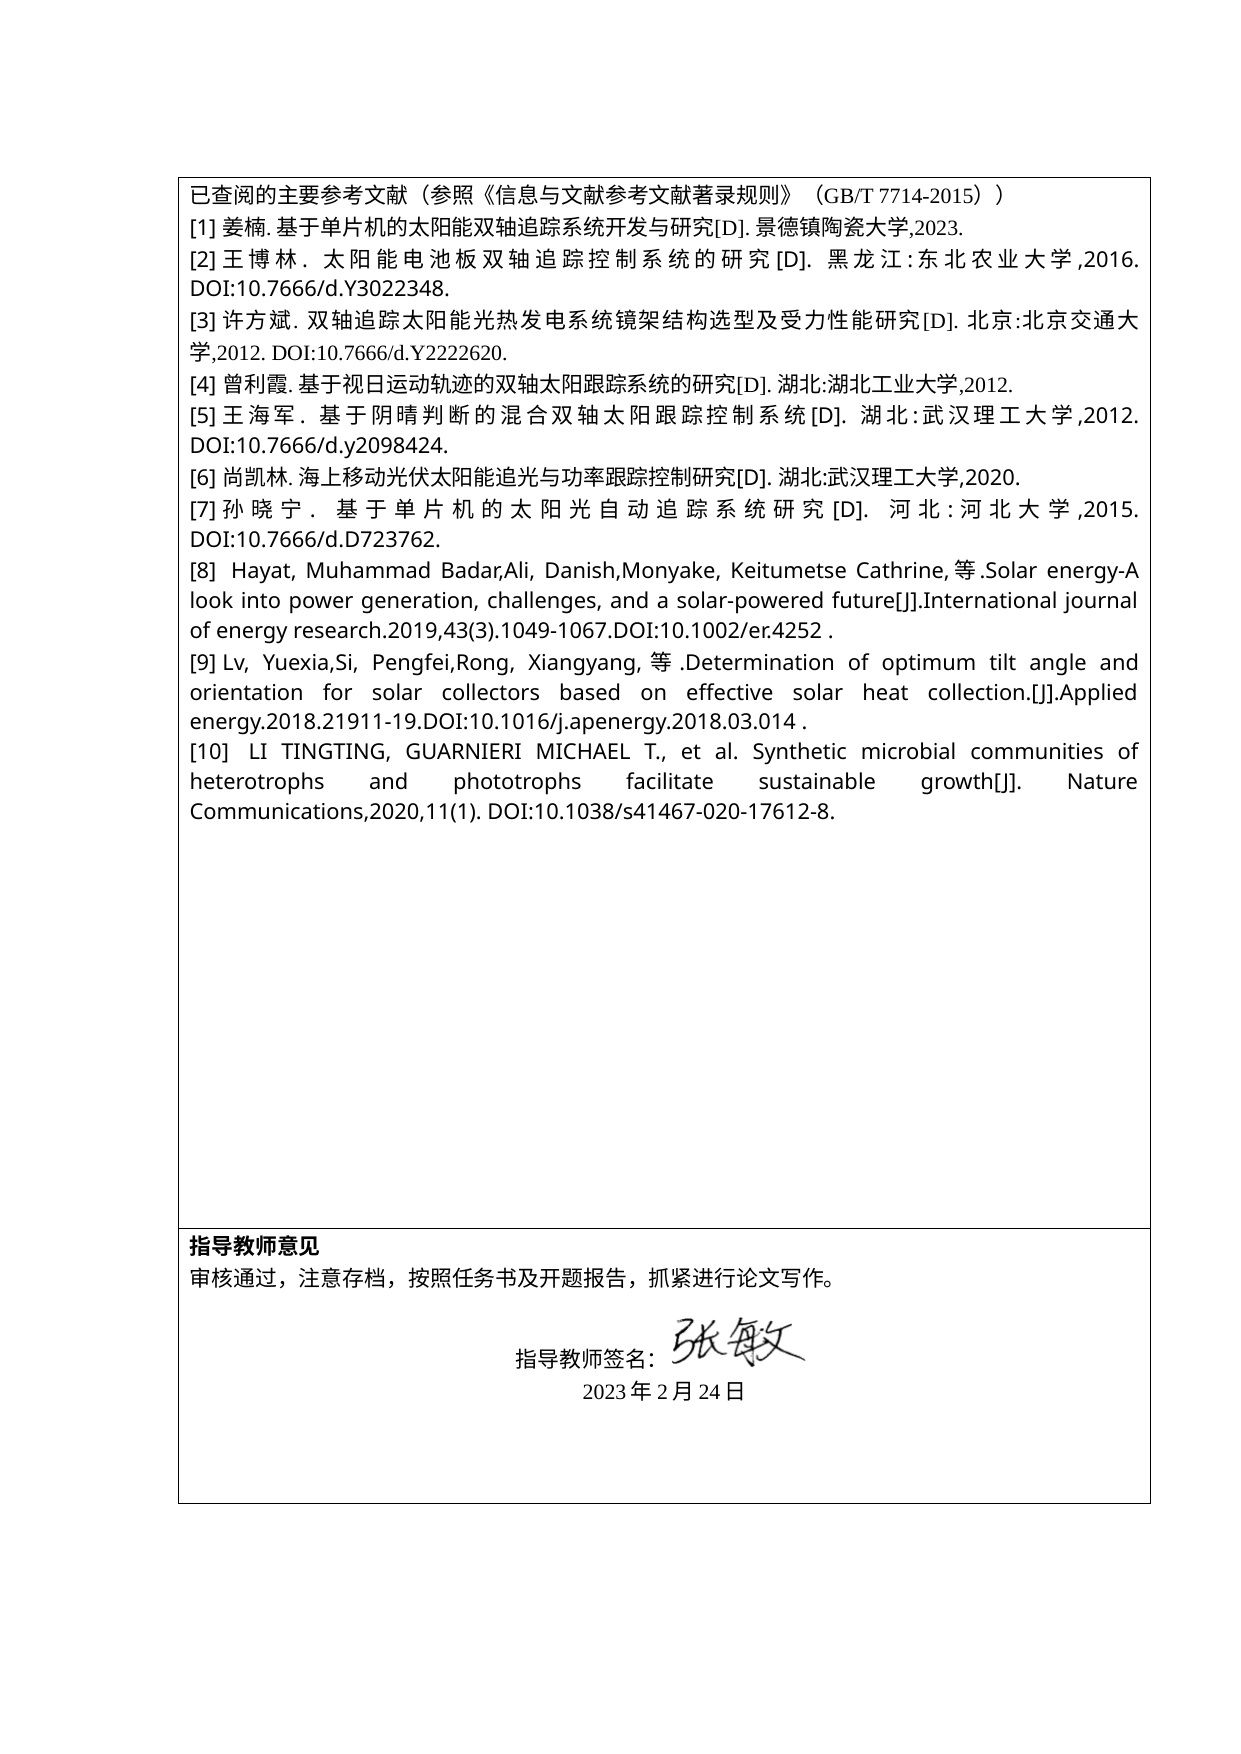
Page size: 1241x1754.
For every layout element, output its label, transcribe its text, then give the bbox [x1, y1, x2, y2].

table_cell 指导教师意见 审核通过，注意存档，按照任务书及开题报告，抓紧进行论文写作。 指导教师签名： 2023年2月24日 [179, 1229, 1150, 1502]
picture [668, 1317, 814, 1368]
table_header 已查阅的主要参考文献（参照《信息与文献参考文献著录规则》（GB/T 7714-2015）） 姜楠. 基于单片机的太阳能双轴追踪系统开发与研究[D]. 景德镇陶瓷大学,2023. 王博林. 太阳能电池板双轴追踪控制系统的研究[D]. 黑龙江:东北农业大学,2016. DOI:10.7666/d.Y3022348. 许方斌. 双轴追踪太阳能光热发电系统镜架结构选型及受力性能研究[D]. 北京:北京交通大学,2012. DOI:10.7666/d.Y2222620. 曾利霞. 基于视日运动轨迹的双轴太阳跟踪系统的研究[D]. 湖北:湖北工业大学,2012. 王海军. 基于阴晴判断的混合双轴太阳跟踪控制系统[D]. 湖北:武汉理工大学,2012. DOI:10.7666/d.y2098424. 尚凯林. 海上移动光伏太阳能追光与功率跟踪控制研究[D]. 湖北:武汉理工大学,2020. 孙晓宁. 基于单片机的太阳光自动追踪系统研究[D]. 河北:河北大学,2015. DOI:10.7666/d.D723762. Hayat, Muhammad Badar,Ali, Danish,Monyake, Keitumetse Cathrine,等.Solar energy-A look into power generation, challenges, and a solar-powered future[J].International journal of energy research.2019,43(3).1049-1067.DOI:10.1002/er.4252 . Lv, Yuexia,Si, Pengfei,Rong, Xiangyang,等.Determination of optimum tilt angle and orientation for solar collectors based on effective solar heat collection.[J].Applied energy.2018.21911-19.DOI:10.1016/j.apenergy.2018.03.014 . LI TINGTING, GUARNIERI MICHAEL T., et al. Synthetic microbial communities of heterotrophs and phototrophs facilitate sustainable growth[J]. Nature Communications,2020,11(1). DOI:10.1038/s41467-020-17612-8. [179, 178, 1150, 1228]
